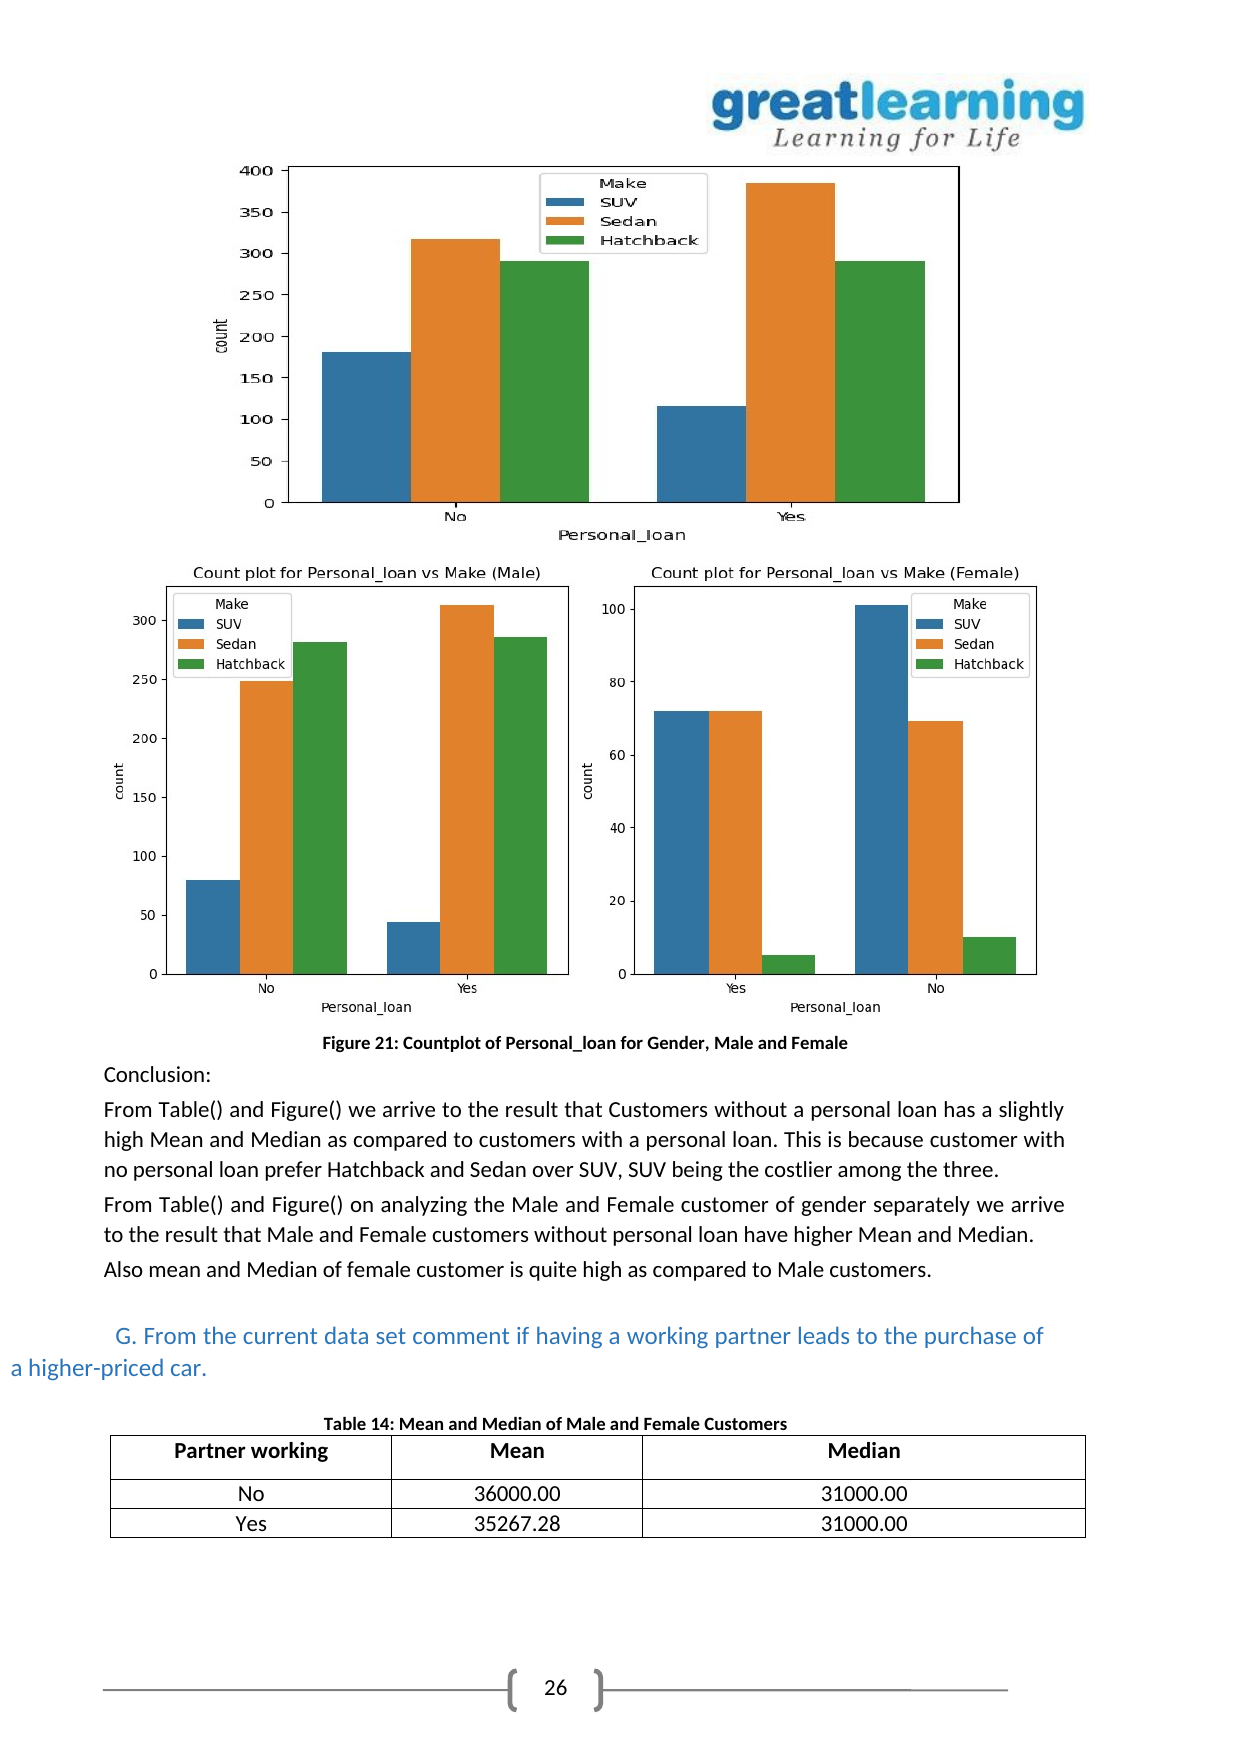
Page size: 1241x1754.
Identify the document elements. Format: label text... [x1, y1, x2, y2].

table_cell 36000.00 [392, 1480, 642, 1508]
table_cell Yes [111, 1509, 391, 1537]
text Table 14: Mean and Median of Male and Female Customers [10, 1412, 1101, 1435]
subtitle From Table() and Figure() we arrive to the result that Customers without a personal loan has a slightly high Mean and Median as compared to customers with a personal loan. This is because customer with no personal loan prefer Hatchback and Sedan over SUV, SUV being the costlier among the three. [103, 1095, 1067, 1183]
table_cell 31000.00 [643, 1480, 1085, 1508]
table_header Partner working [111, 1436, 391, 1478]
table_cell 35267.28 [392, 1509, 642, 1537]
subtitle From Table() and Figure() on analyzing the Male and Female customer of gender separately we arrive to the result that Male and Female customers without personal loan have higher Mean and Median. [103, 1190, 1067, 1248]
table_header Mean [392, 1436, 642, 1478]
table_cell No [111, 1480, 391, 1508]
picture [199, 73, 1089, 550]
subtitle Figure 21: Countplot of Personal_loan for Gender, Male and Female [103, 1031, 1067, 1054]
table_cell 31000.00 [643, 1509, 1085, 1537]
table_header Median [643, 1436, 1085, 1478]
subtitle Conclusion: [103, 1060, 1067, 1088]
text G. From the current data set comment if having a working partner leads to the purchase of a higher-priced car. [10, 1320, 1046, 1383]
subtitle Also mean and Median of female customer is quite high as compared to Male customers. [103, 1255, 1067, 1283]
picture [103, 557, 1044, 1024]
